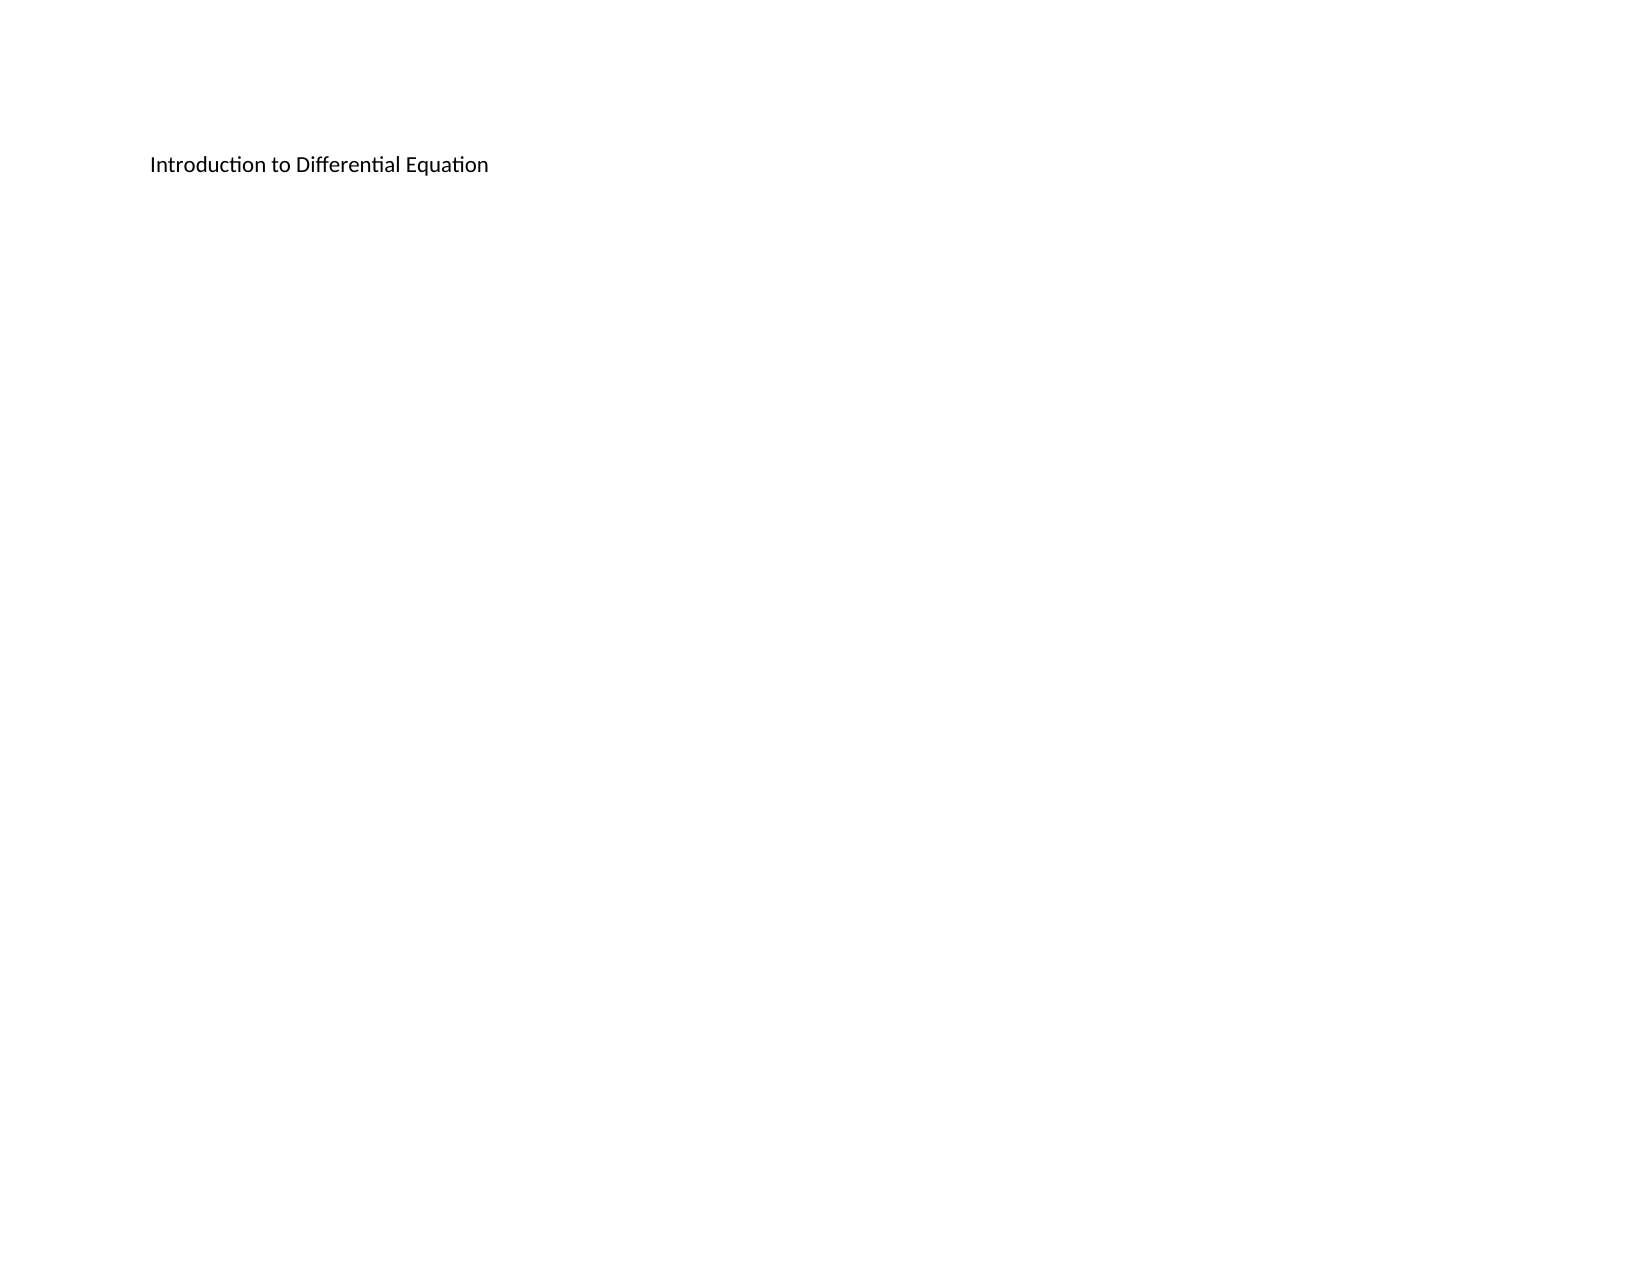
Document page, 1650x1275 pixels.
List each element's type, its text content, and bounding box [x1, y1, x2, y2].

text Introduction to Differential Equation [150, 150, 1500, 178]
